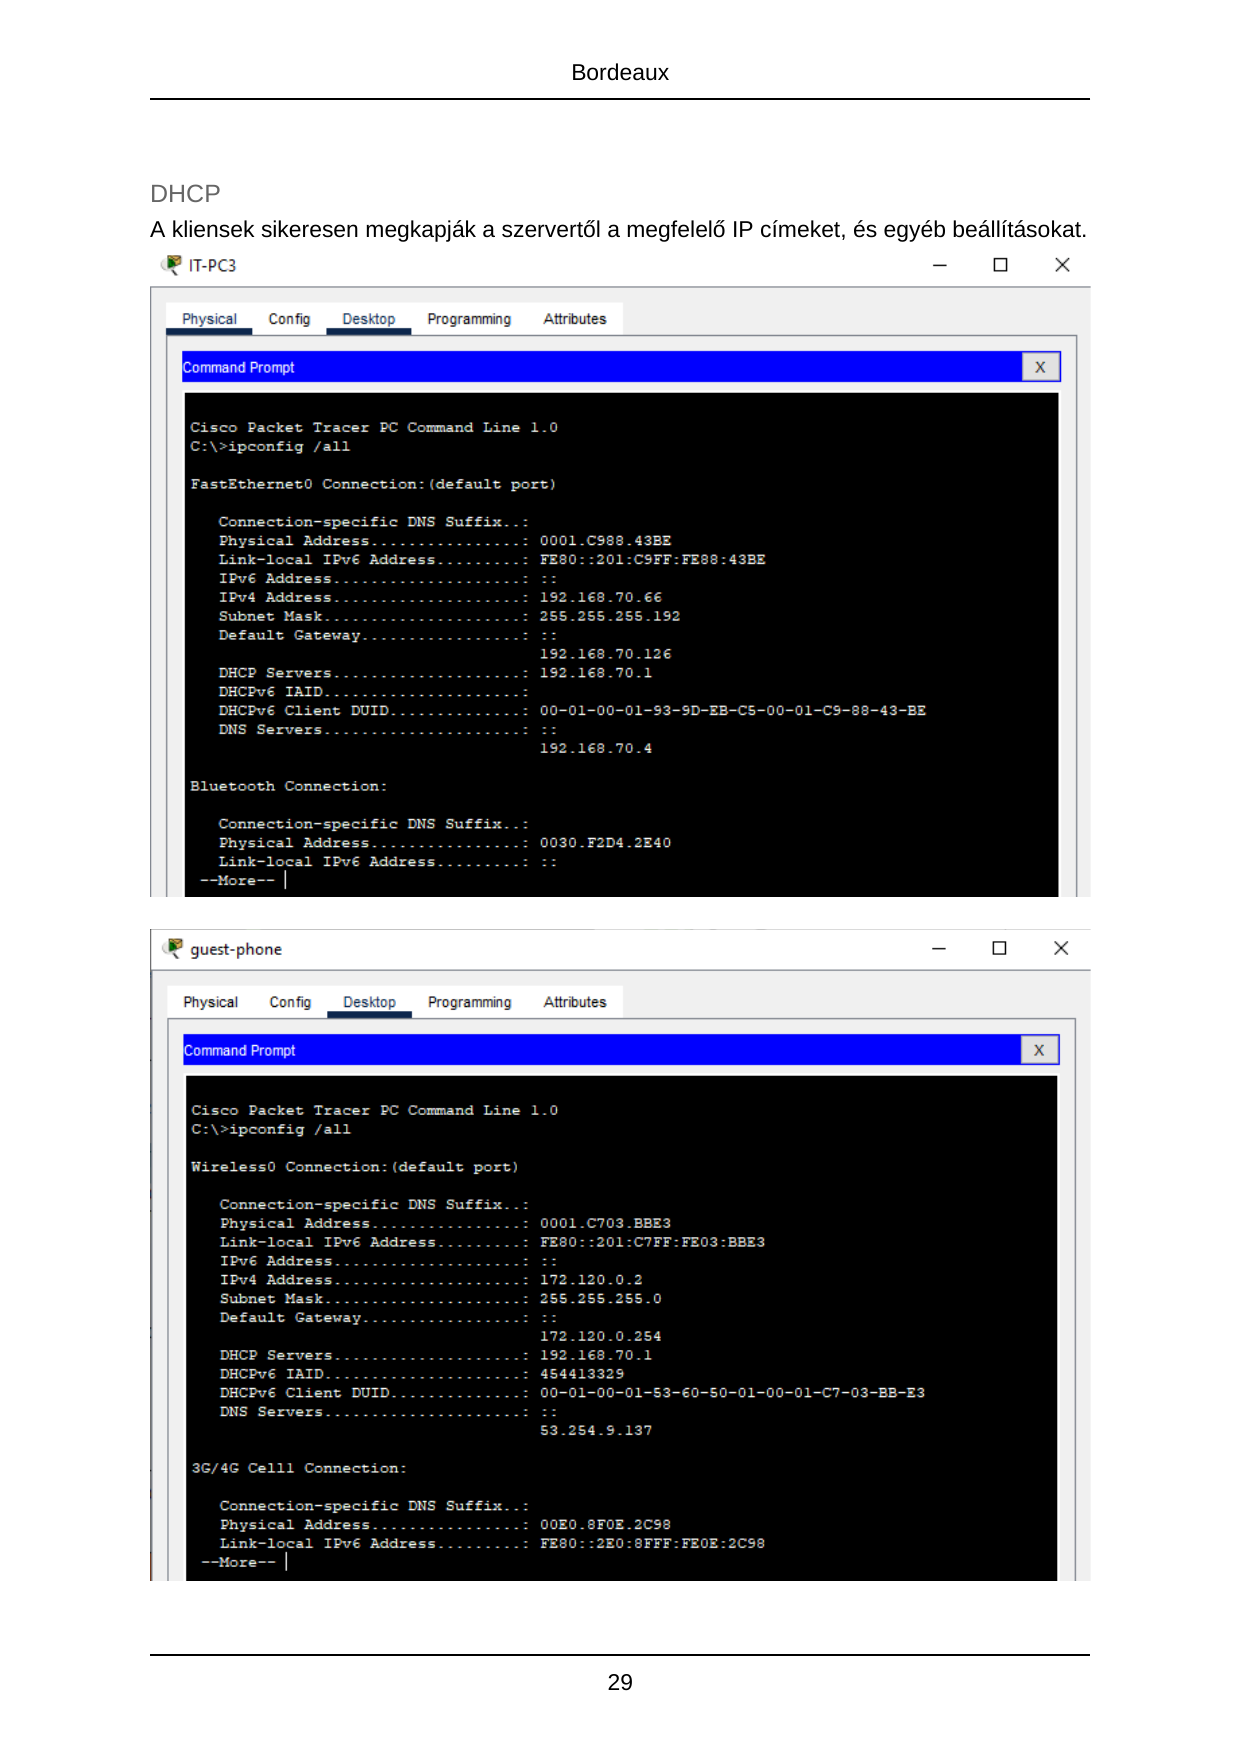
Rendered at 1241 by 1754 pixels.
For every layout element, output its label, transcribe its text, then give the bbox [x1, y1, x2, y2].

text A kliensek sikeresen megkapják a szervertől a megfelelő IP címeket, és egyéb beállításokat. [150, 216, 1090, 243]
subtitle DHCP [150, 179, 1090, 208]
picture [150, 246, 1091, 897]
picture [150, 929, 1091, 1581]
